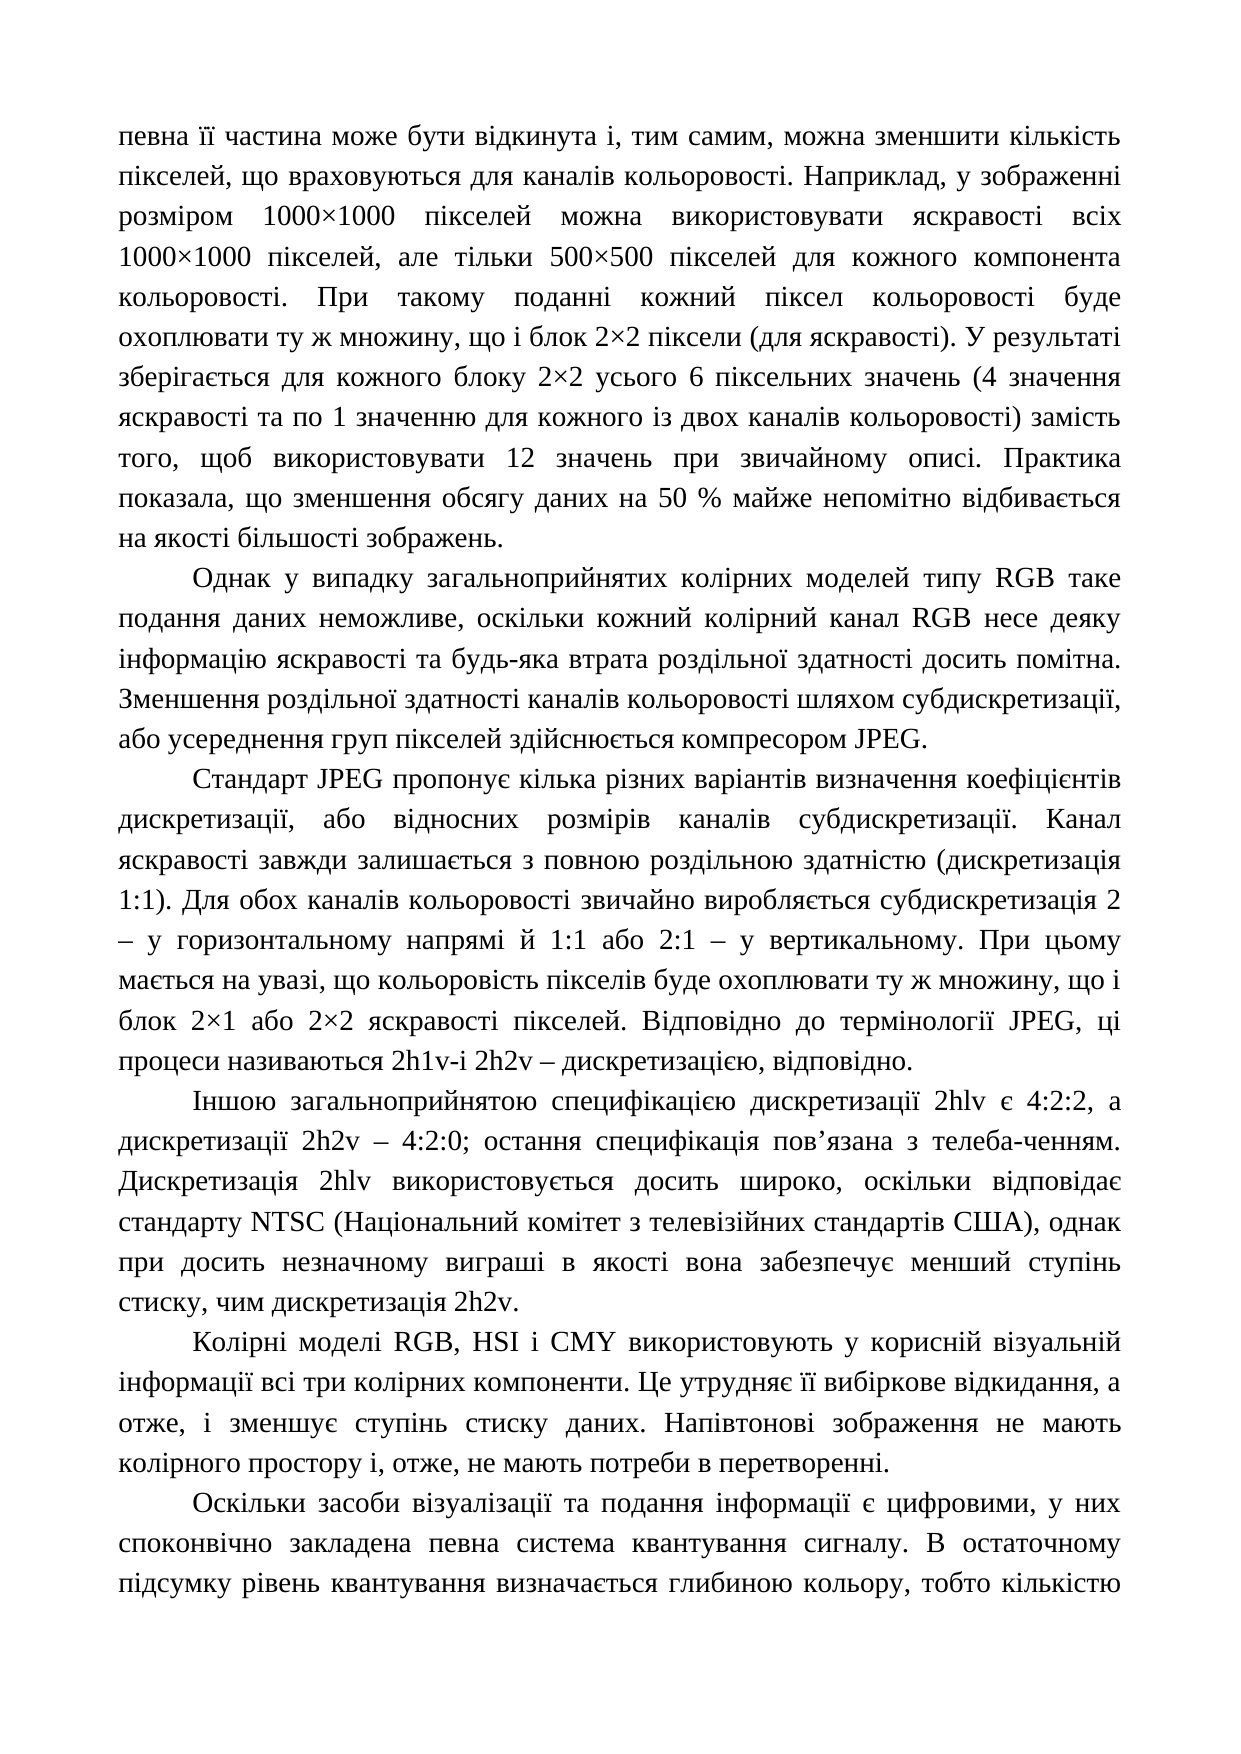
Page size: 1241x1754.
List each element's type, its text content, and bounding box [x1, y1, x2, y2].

text Іншою загальноприйнятою специфікацією дискретизації 2hlv є 4:2:2, а дискретизації 2h2v – 4:2:0; остання специфікація пов’язана з телеба-ченням. Дискретизація 2hlv використовується досить широко, оскільки відповідає стандарту NTSC (Національний комітет з телевізійних стандартів США), однак при досить незначному виграші в якості вона забезпечує менший ступінь стиску, чим дискретизація 2h2v. [118, 1083, 1122, 1318]
text Колірні моделі RGB, HSI і CMY використовують у корисній візуальній інформації всі три колірних компоненти. Це утрудняє її вибіркове відкидання, а отже, і зменшує ступінь стиску даних. Напівтонові зображення не мають колірного простору і, отже, не мають потреби в перетворенні. [118, 1324, 1122, 1478]
text Однак у випадку загальноприйнятих колірних моделей типу RGB таке подання даних неможливе, оскільки кожний колірний канал RGB несе деяку інформацію яскравості та будь-яка втрата роздільної здатності досить помітна. Зменшення роздільної здатності каналів кольоровості шляхом субдискретизації, або усереднення груп пікселей здійснюється компресором JPEG. [118, 560, 1122, 755]
text Стандарт JPEG пропонує кілька різних варіантів визначення коефіцієнтів дискретизації, або відносних розмірів каналів субдискретизації. Канал яскравості завжди залишається з повною роздільною здатністю (дискретизація 1:1). Для обох каналів кольоровості звичайно виробляється субдискретизація 2 – у горизонтальному напрямі й 1:1 або 2:1 – у вертикальному. При цьому мається на увазі, що кольоровість пікселів буде охоплювати ту ж множину, що і блок 2×1 або 2×2 яскравості пікселей. Відповідно до термінології JPEG, ці процеси називаються 2h1v-і 2h2v – дискретизацією, відповідно. [118, 761, 1122, 1076]
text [118, 1485, 1122, 1599]
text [118, 118, 1122, 554]
